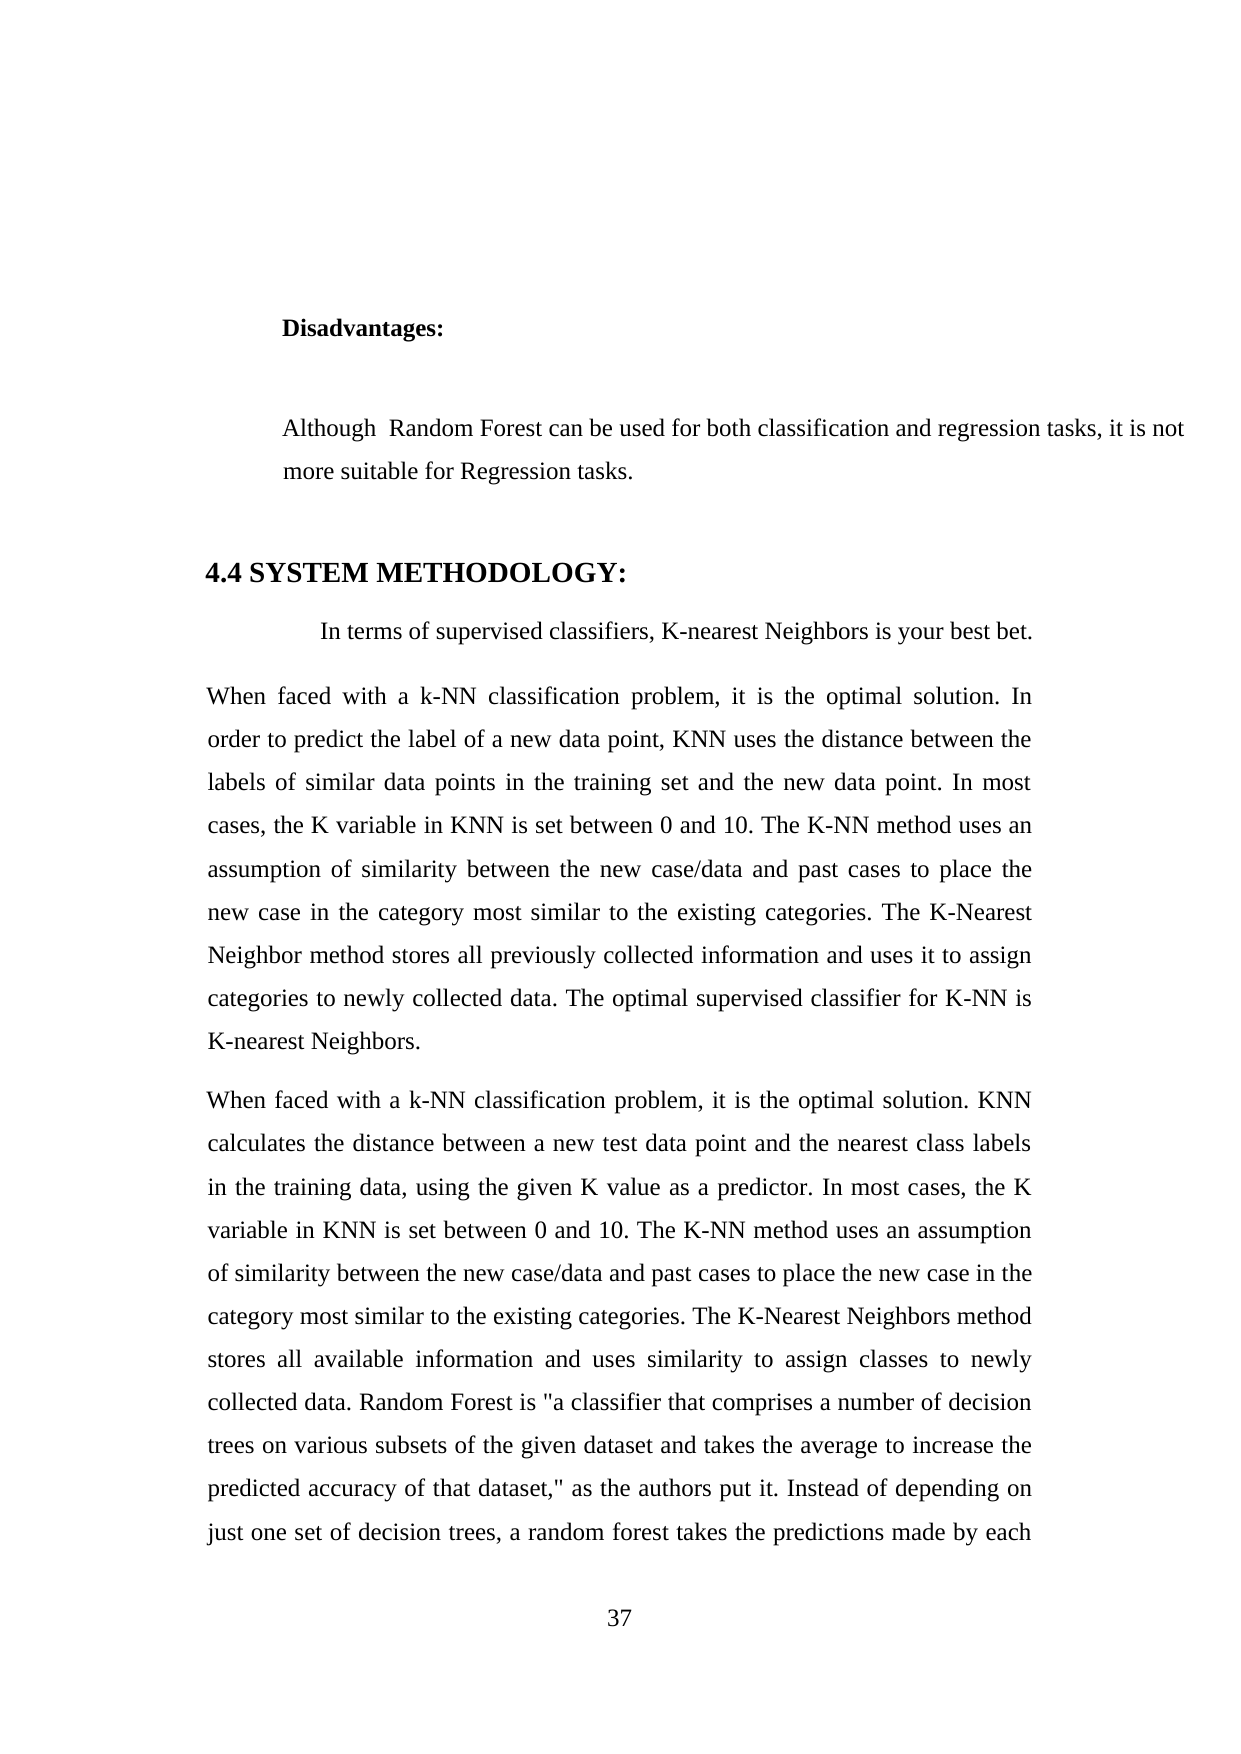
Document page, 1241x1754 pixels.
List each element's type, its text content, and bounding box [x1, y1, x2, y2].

text Although Random Forest can be used for both classification and regression tasks, it is not more suitable for Regression tasks. [282, 413, 1218, 485]
text When faced with a k-NN classification problem, it is the optimal solution. In order to predict the label of a new data point, KNN uses the distance between the labels of similar data points in the training set and the new data point. In most cases, the K variable in KNN is set between 0 and 10. The K-NN method uses an assumption of similarity between the new case/data and past cases to place the new case in the category most similar to the existing categories. The K-Nearest Neighbor method stores all previously collected information and uses it to assign categories to newly collected data. The optimal supervised classifier for K-NN is K-nearest Neighbors. [206, 681, 1033, 1055]
text In terms of supervised classifiers, K-nearest Neighbors is your best bet. [205, 616, 1033, 644]
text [206, 1085, 1033, 1545]
text 4.4 SYSTEM METHODOLOGY: [205, 555, 1218, 589]
text Disadvantages: [282, 313, 1218, 342]
